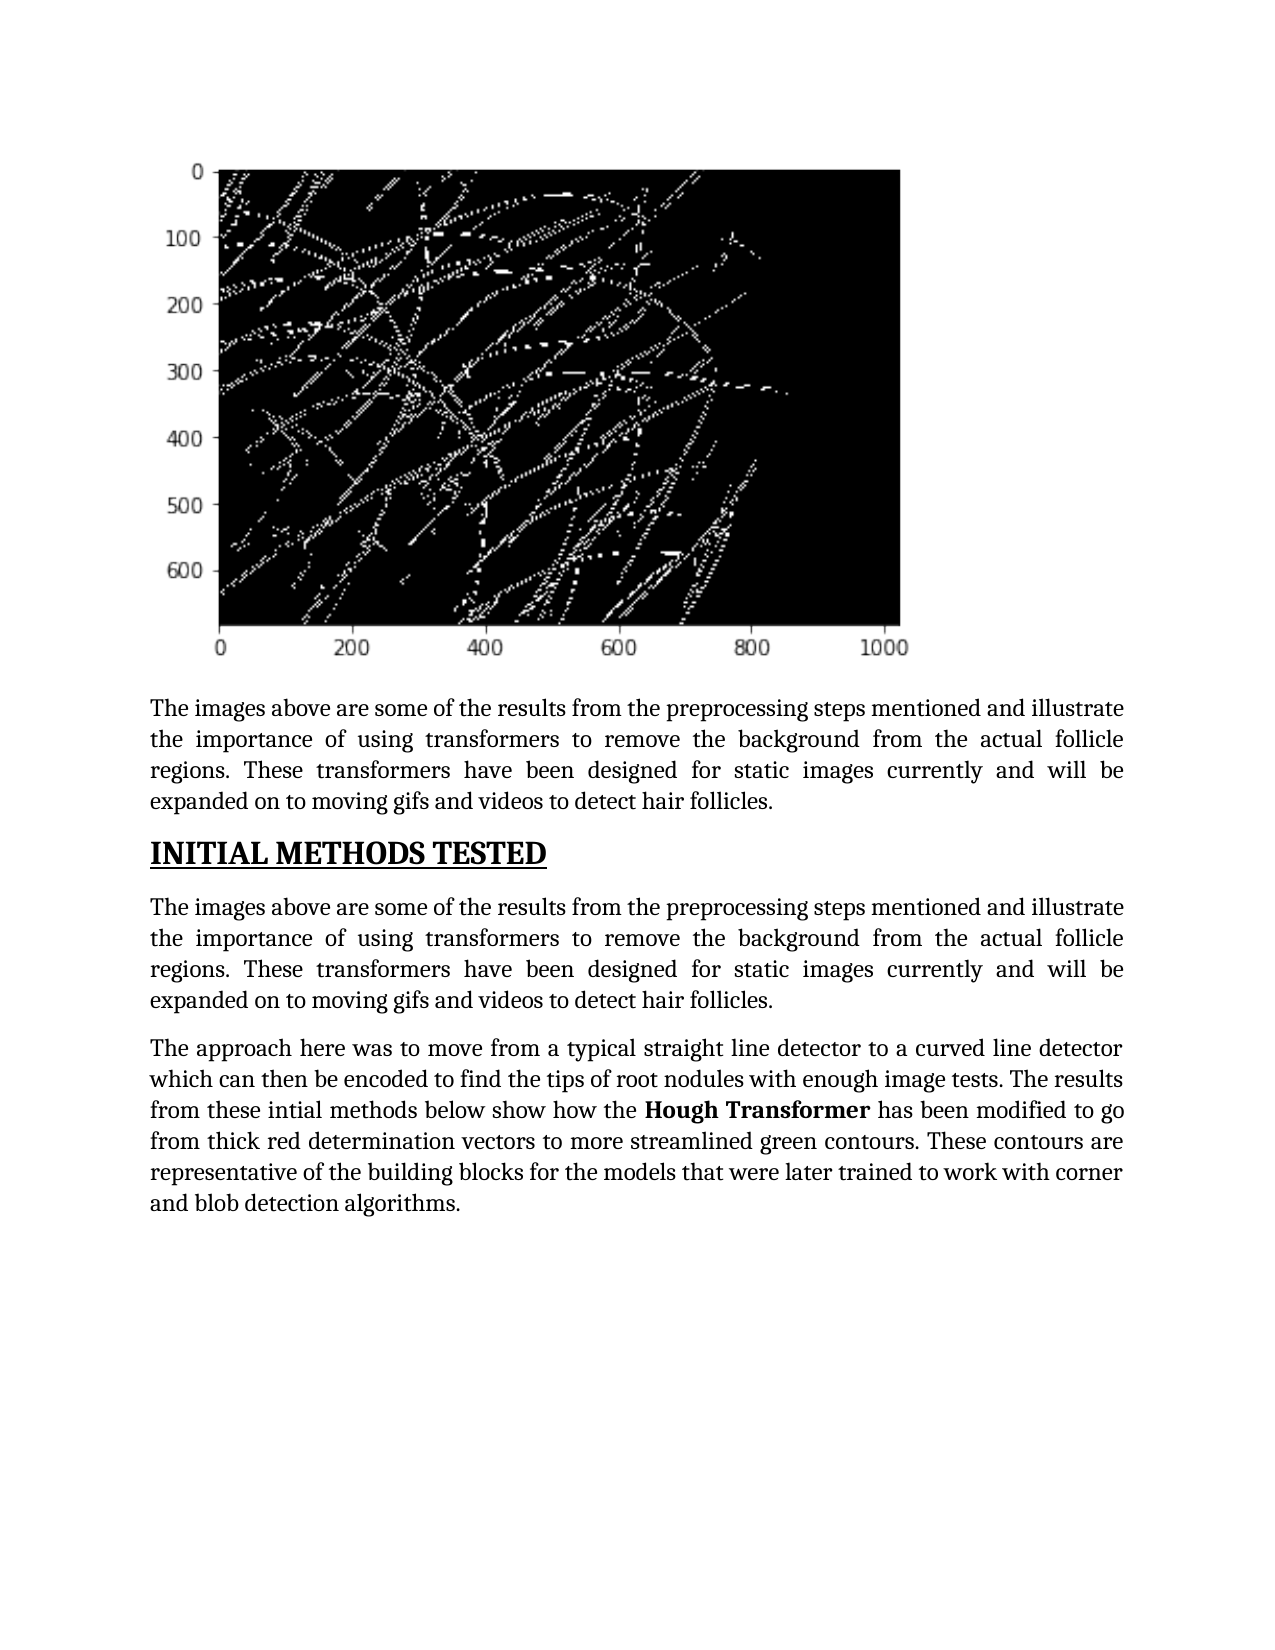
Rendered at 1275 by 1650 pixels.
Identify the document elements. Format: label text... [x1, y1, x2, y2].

text INITIAL METHODS TESTED [150, 835, 1125, 873]
picture [150, 150, 924, 675]
text The approach here was to move from a typical straight line detector to a curved line detector which can then be encoded to find the tips of root nodules with enough image tests. The results from these intial methods below show how the Hough Transformer has been modified to go from thick red determination vectors to more streamlined green contours. These contours are representative of the building blocks for the models that were later trained to work with corner and blob detection algorithms. [150, 1033, 1125, 1217]
text The images above are some of the results from the preprocessing steps mentioned and illustrate the importance of using transformers to remove the background from the actual follicle regions. These transformers have been designed for static images currently and will be expanded on to moving gifs and videos to detect hair follicles. [150, 893, 1125, 1014]
text The images above are some of the results from the preprocessing steps mentioned and illustrate the importance of using transformers to remove the background from the actual follicle regions. These transformers have been designed for static images currently and will be expanded on to moving gifs and videos to detect hair follicles. [150, 694, 1125, 816]
